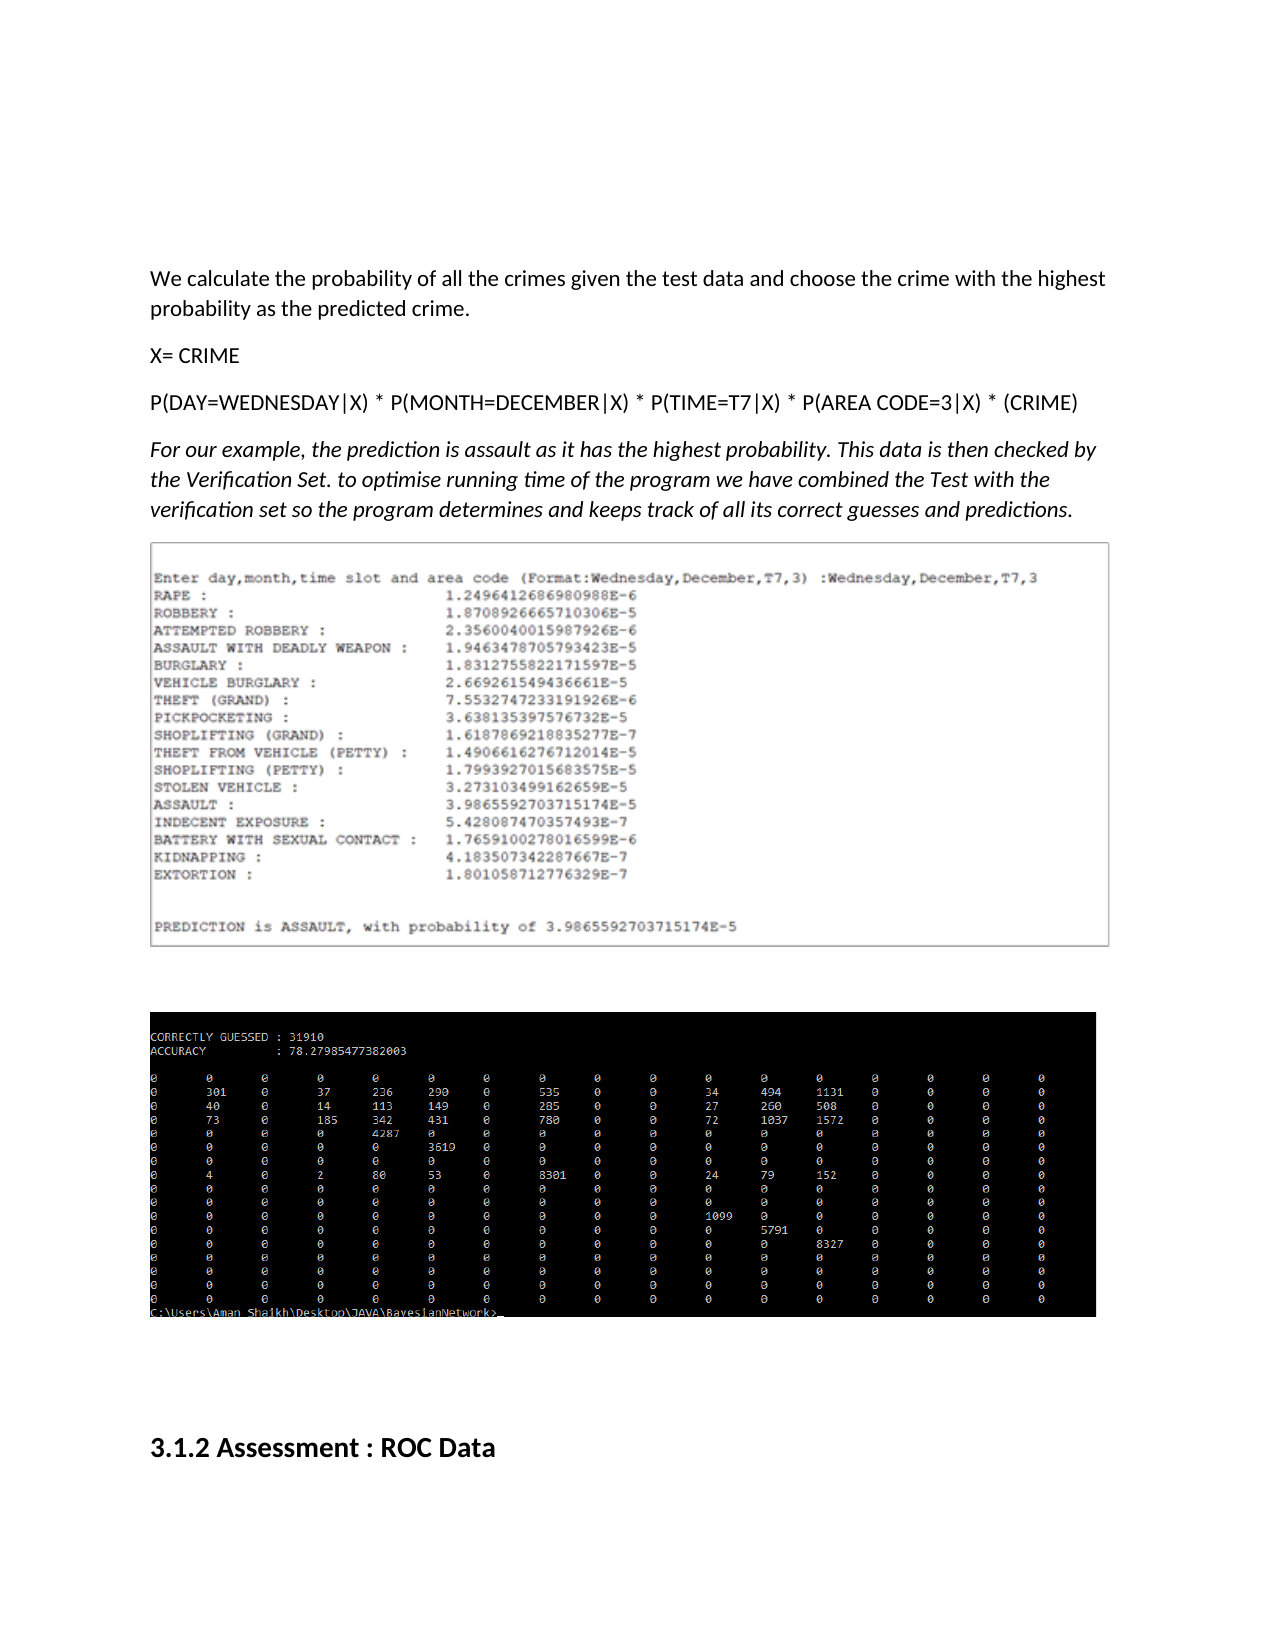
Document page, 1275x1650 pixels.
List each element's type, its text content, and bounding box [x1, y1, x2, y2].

text X= CRIME [150, 341, 1125, 369]
picture [150, 1012, 1097, 1317]
text 3.1.2 Assessment : ROC Data [150, 1429, 1125, 1464]
text We calculate the probability of all the crimes given the test data and choose the crime with the highest probability as the predicted crime. [150, 264, 1125, 322]
text P(DAY=WEDNESDAY|X) * P(MONTH=DECEMBER|X) * P(TIME=T7|X) * P(AREA CODE=3|X) * (CRIME) [150, 388, 1125, 416]
text For our example, the prediction is assault as it has the highest probability. This data is then checked by the Verification Set. to optimise running time of the program we have combined the Test with the verification set so the program determines and keeps track of all its correct guesses and predictions. [150, 435, 1125, 523]
picture [150, 542, 1110, 947]
